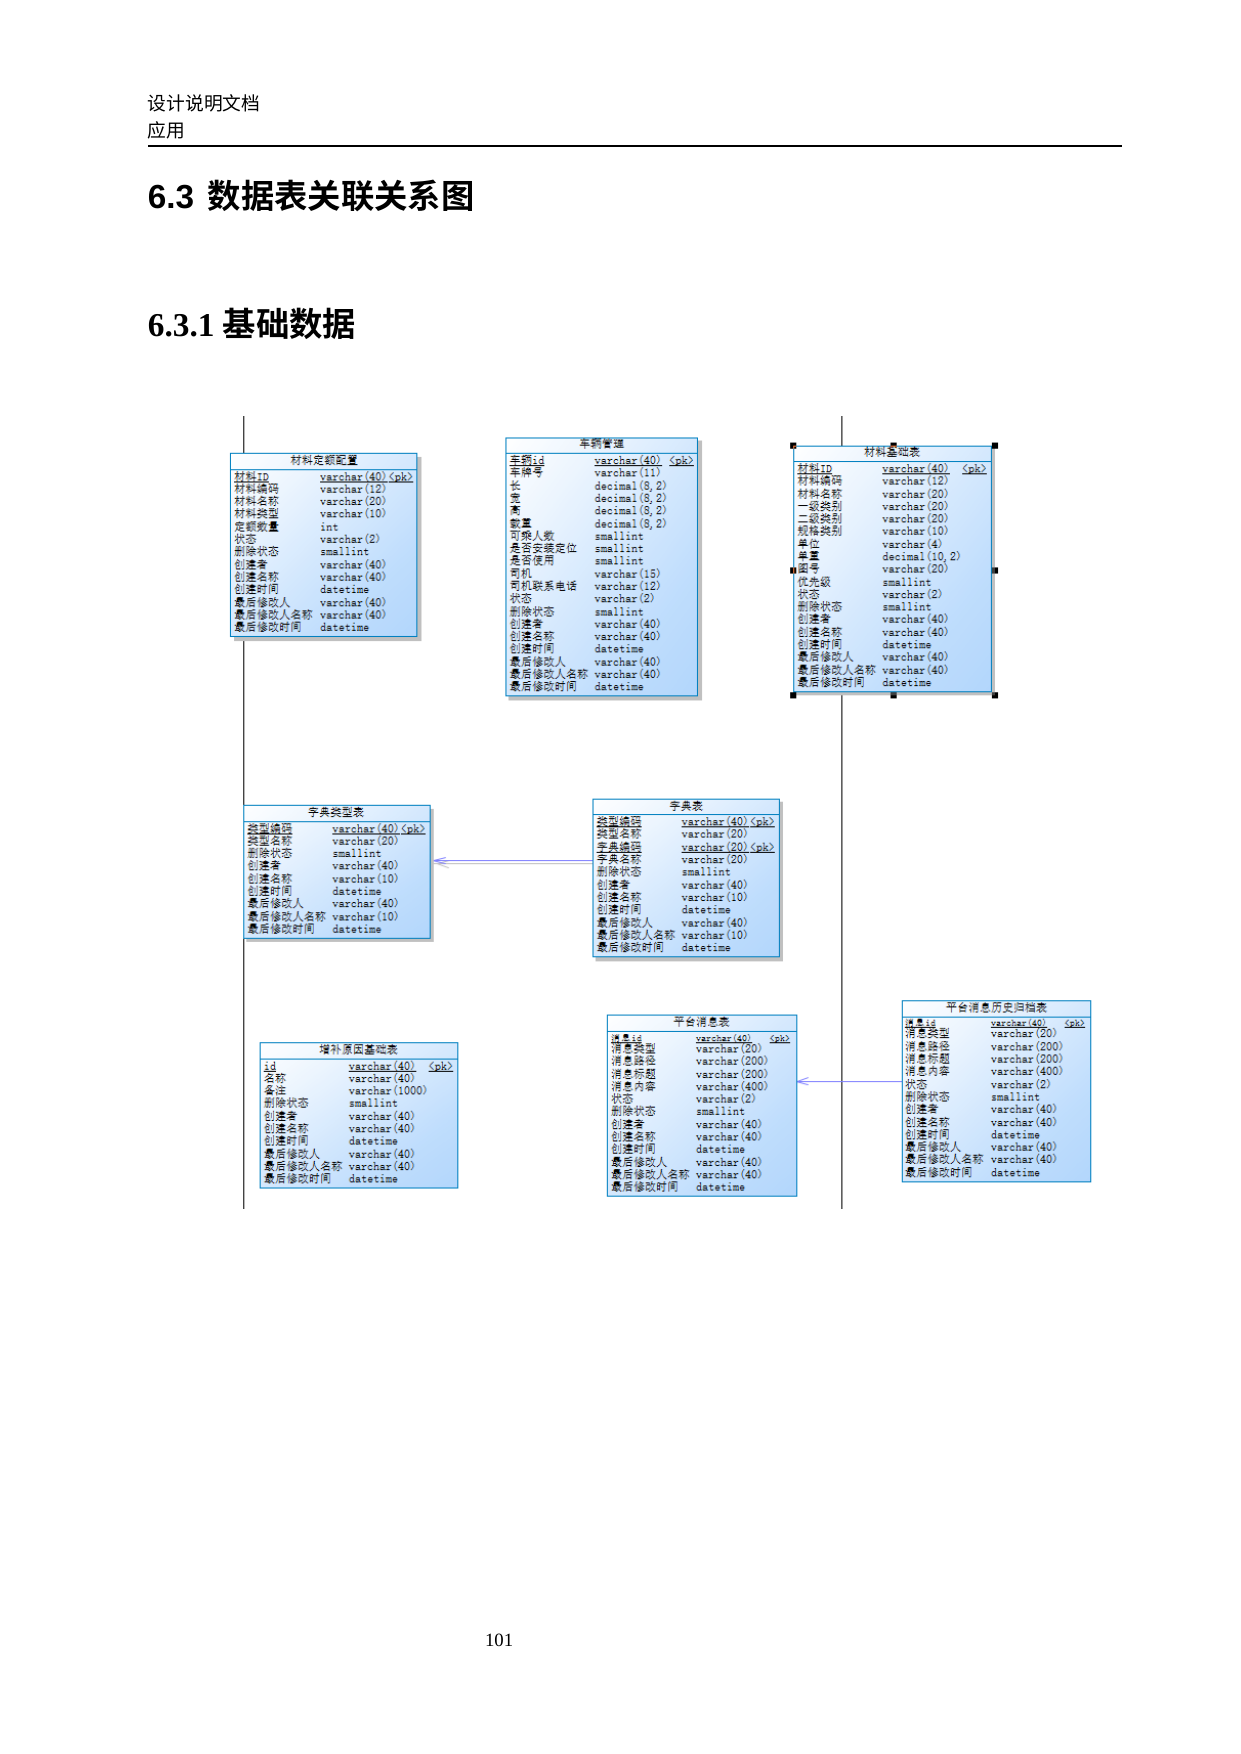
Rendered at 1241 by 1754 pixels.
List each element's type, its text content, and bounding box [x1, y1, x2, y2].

subtitle 基础数据 [148, 289, 1122, 354]
subtitle 数据表关联关系图 [148, 162, 1122, 227]
picture [147, 416, 1122, 1209]
